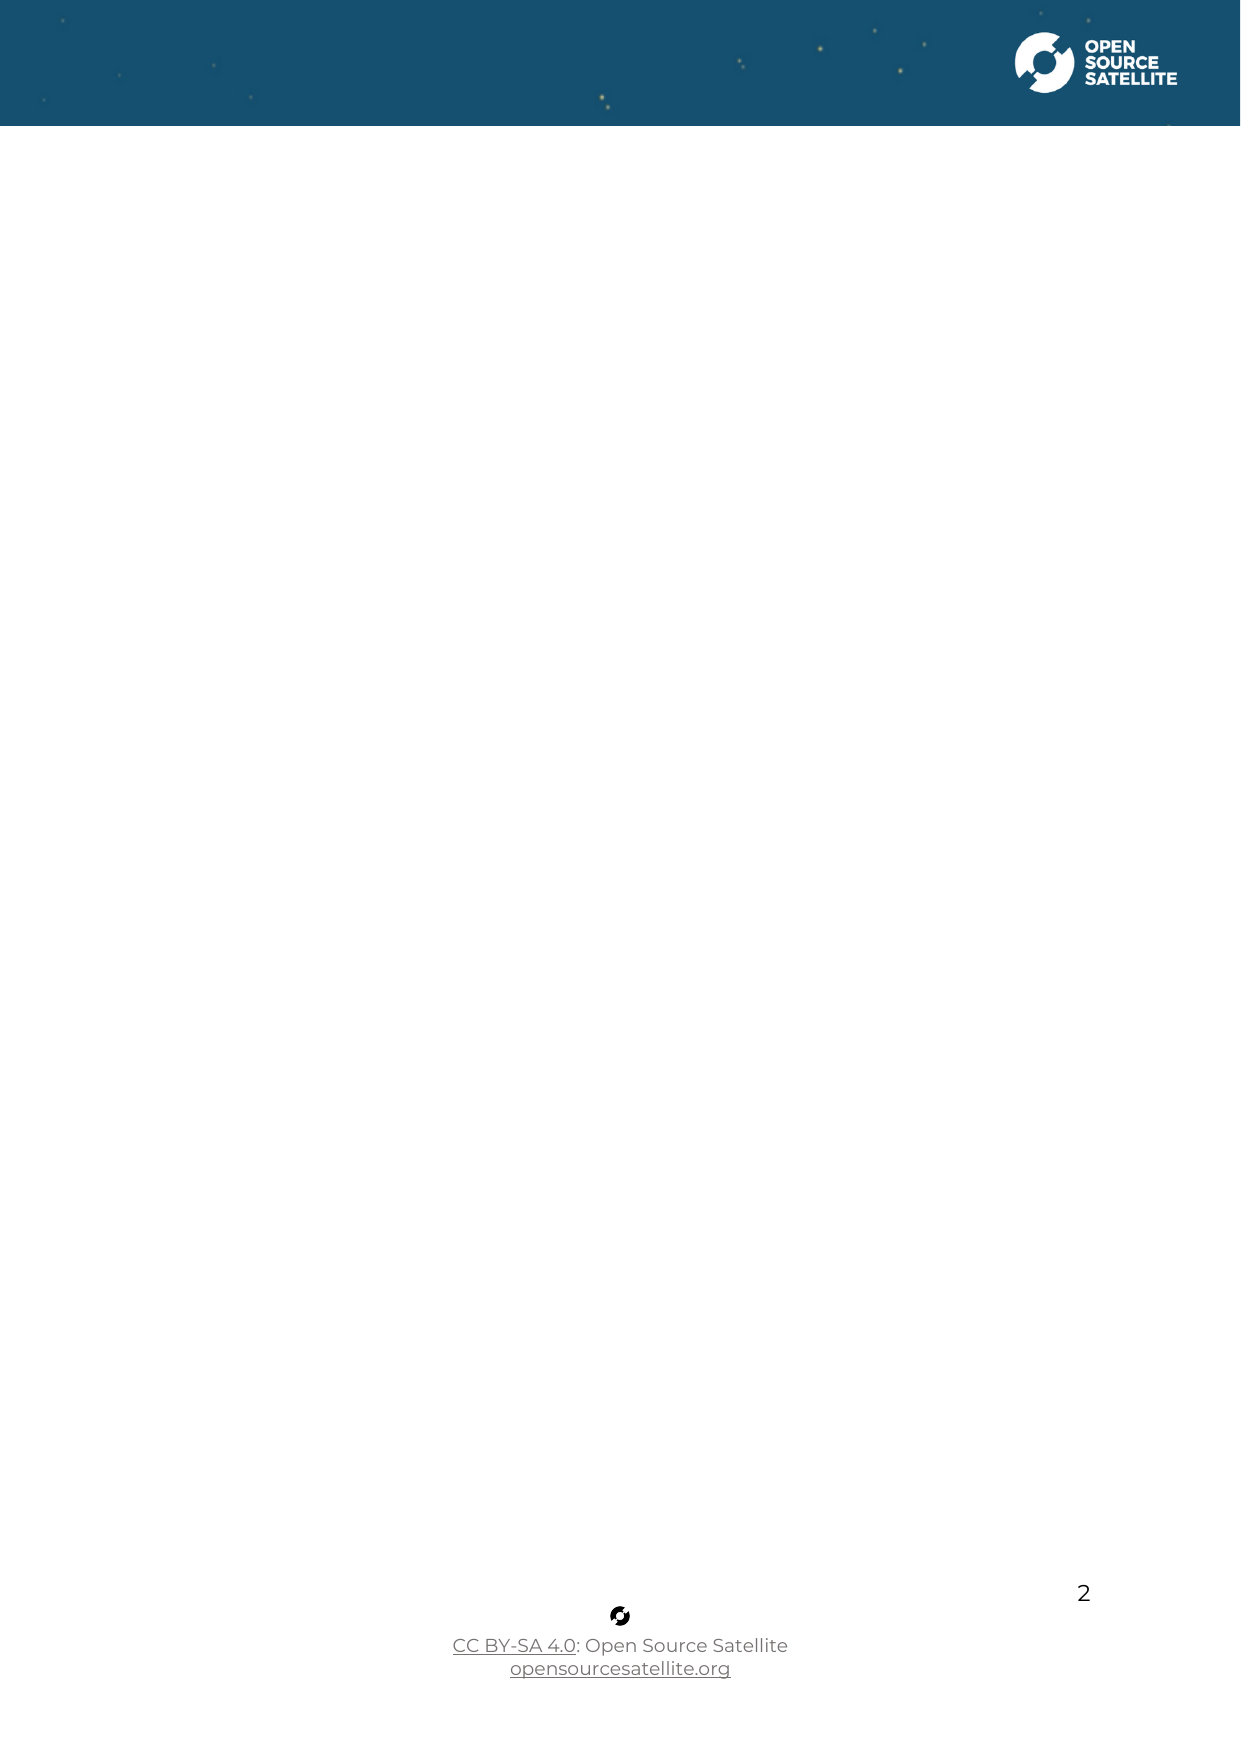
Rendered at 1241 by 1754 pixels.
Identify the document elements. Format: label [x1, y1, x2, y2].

picture [610, 1606, 630, 1626]
picture [0, 0, 1241, 126]
